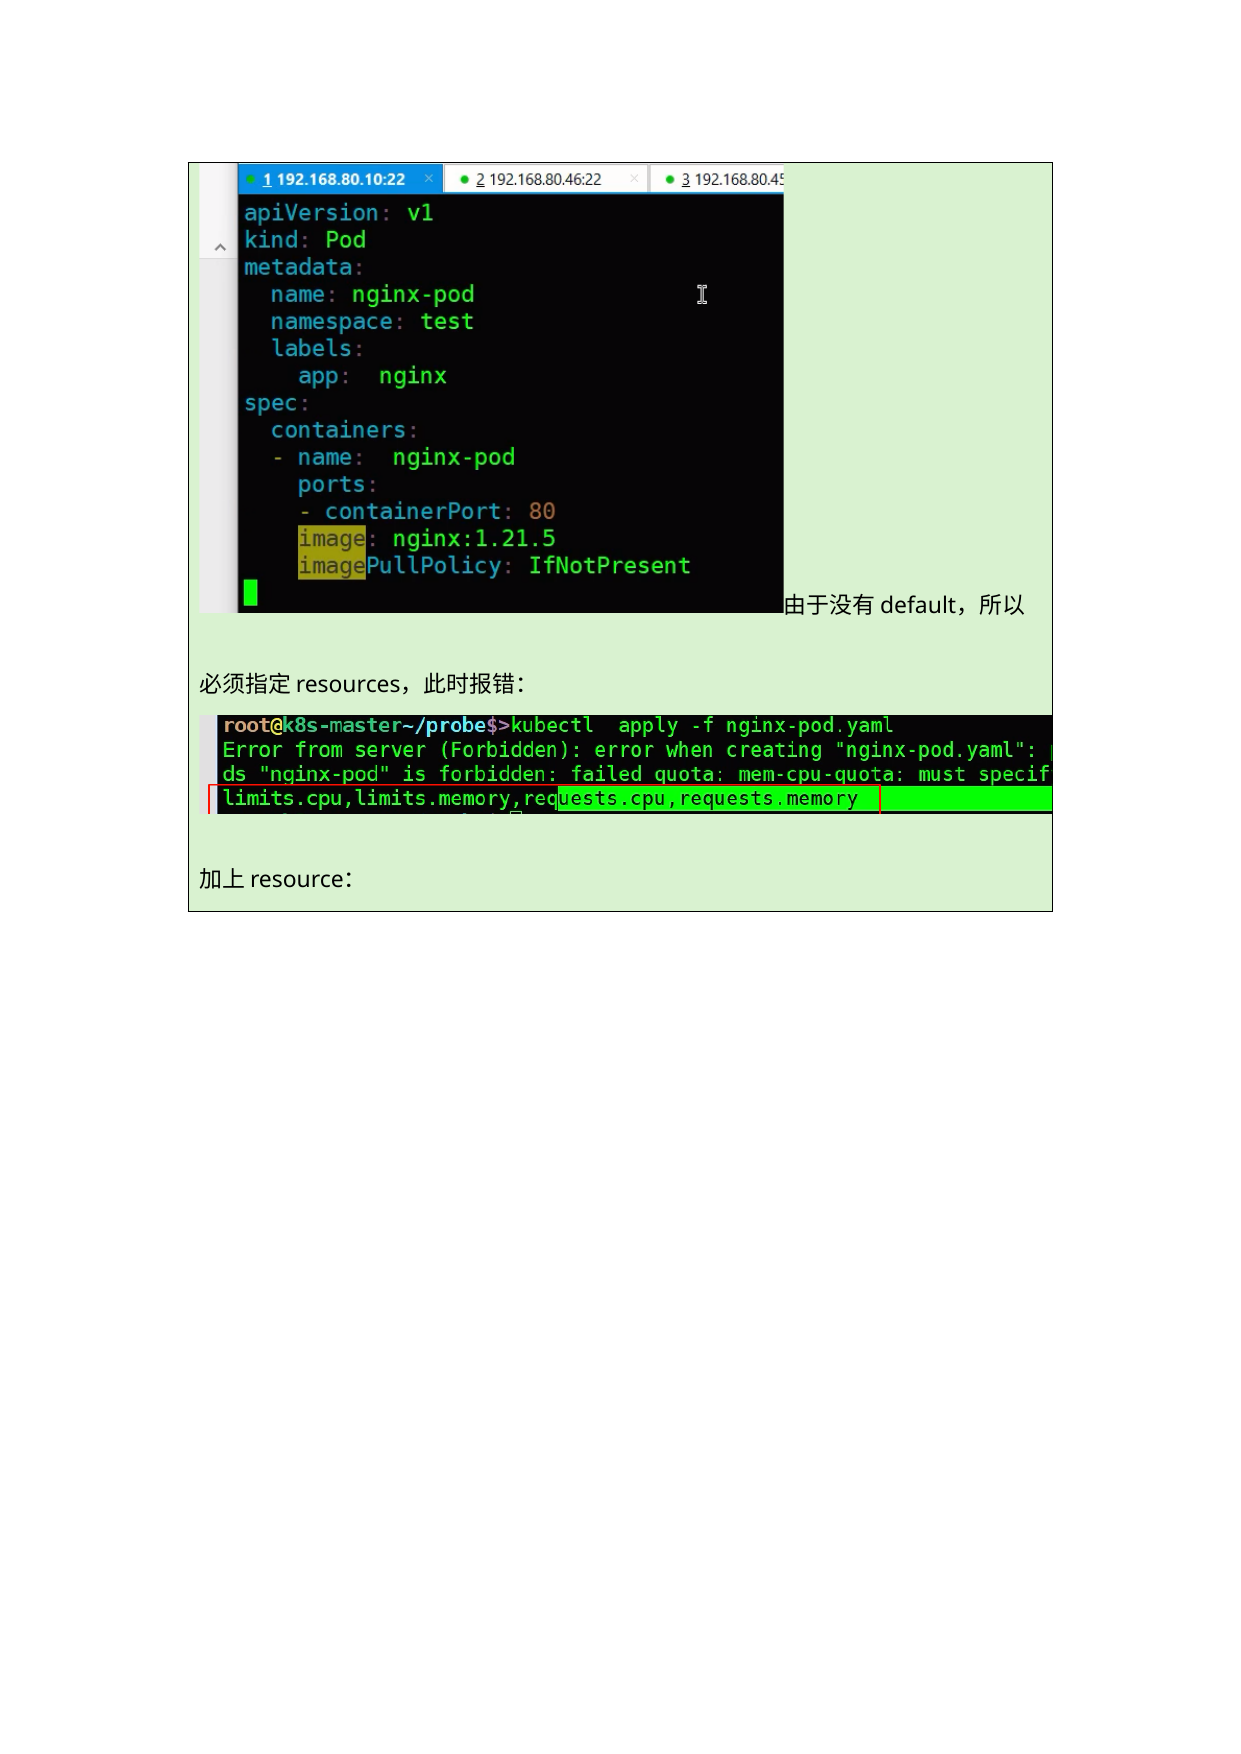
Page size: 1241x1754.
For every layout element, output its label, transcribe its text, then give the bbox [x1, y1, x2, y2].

picture [199, 715, 1053, 814]
picture [199, 163, 784, 613]
table_header kubectl get ns‘ my-namespace和kube-node-lease是后来创建的 删除命名空间删除该命名空间下的有资源 示例： apiVersion: v1 kind: ResourceQuota # ResourceQuota 是 Namespace 级别的配额，控制 该 namespace 下所有 Pod/Container 的总资源。 metadata: name: mem-cpu-quota32 namespace: my-namespace spec: hard: pods: "10" # 命名空间最多 10 个 Pod requests.cpu: "2" # 所有 Pod 请求的 CPU 总和 ≤ 2 核 requests.memory: "2Gi" # 所有 Pod 请求的内存总和 ≤ 2Gi limits.cpu: "4" # 所有 Pod限制的 CPU 总和 ≤ 4 核 limits.memory: "4Gi" # 所有 Pod 限制的内存总和 ≤ 4Gi ResourceQuota必填项： spec: hard: pods: "5" # 最少要指定至少一个资源指标 如果没有 spec.hard，API server 会报错：spec.hard: Required value 应用： 创建不舍资源限制pod对象： 由于没有default，所以必须指定resources，此时报错： 加上resource： 此时创建pod对象成功： 关于resourcequota和limitrange中定义工作对象： 🚦 三种情况总结： 🟢 1️⃣ 无 LimitRange、无 ResourceQuota ✅ 可以不写 resources 字段。 Pod/Deployment 照样能创建，没有资源限制。 节点调度时会根据实际可用资源“尽力分配”。 ➤ 属于最自由但不可控的状态。 🟡 2️⃣ 有 ResourceQuota 或 LimitRange，但没有 default/defaultRequest ⚠️ 你必须手动写： resources: requests: cpu: ... memory: ... limits: cpu: ... memory: ... 否则： ResourceQuota 无法判断资源占用（报错）； LimitRange 要求满足 min/max 范围（报错）； 最终 Pod 创建失败。 ➤ 属于“有限制但没默认值”的严格控制模式。 🔵 3️⃣ 有 ResourceQuota 或 LimitRange，并定义了 default/defaultRequest ✅ 可以不写 resources。 Kubernetes 会自动补上 default（limit） 和 defaultRequest（request）。 自动补完的资源值会在 quota 检查前生效，所以 Pod 能正常创建。 ➤ 属于“有规则但智能自动补全”的最佳实践。 ⚙️ 一句话总结： LimitRange 负责“单 Pod/容器”资源范围与默认值， ResourceQuota 负责“命名空间总体”资源上限统计。 有 default → 系统帮你补； 没 default → 你必须手动写。 [189, 163, 1052, 911]
